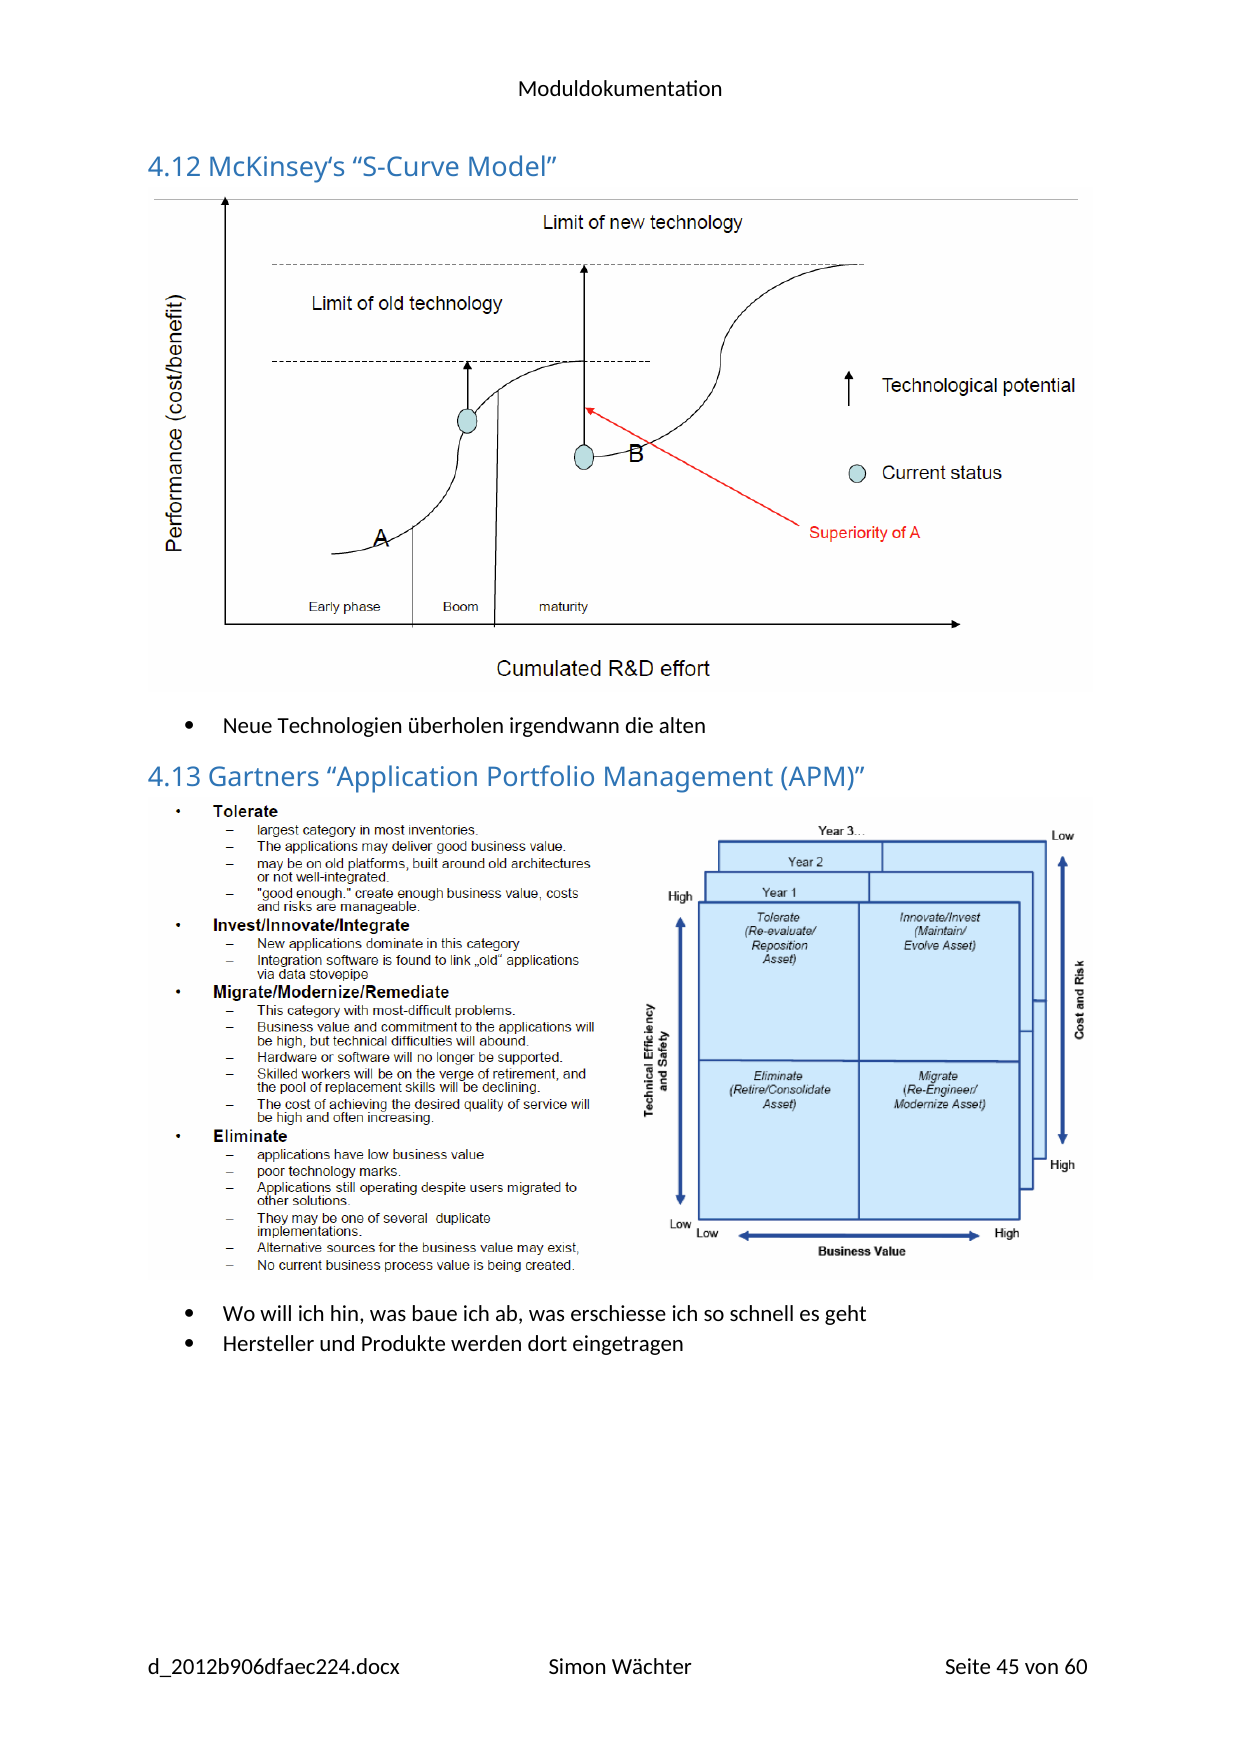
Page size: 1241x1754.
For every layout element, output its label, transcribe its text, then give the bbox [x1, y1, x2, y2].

list Wo will ich hin, was baue ich ab, was erschiesse ich so schnell es geht [185, 1299, 1093, 1327]
subtitle Gartners “Application Portfolio Management (APM)” [148, 758, 1093, 794]
picture [147, 187, 1093, 692]
list Neue Technologien überholen irgendwann die alten [185, 711, 1093, 739]
list Hersteller und Produkte werden dort eingetragen [185, 1329, 1093, 1357]
subtitle McKinsey‘s “S-Curve Model” [148, 148, 1093, 184]
picture [147, 797, 1093, 1280]
